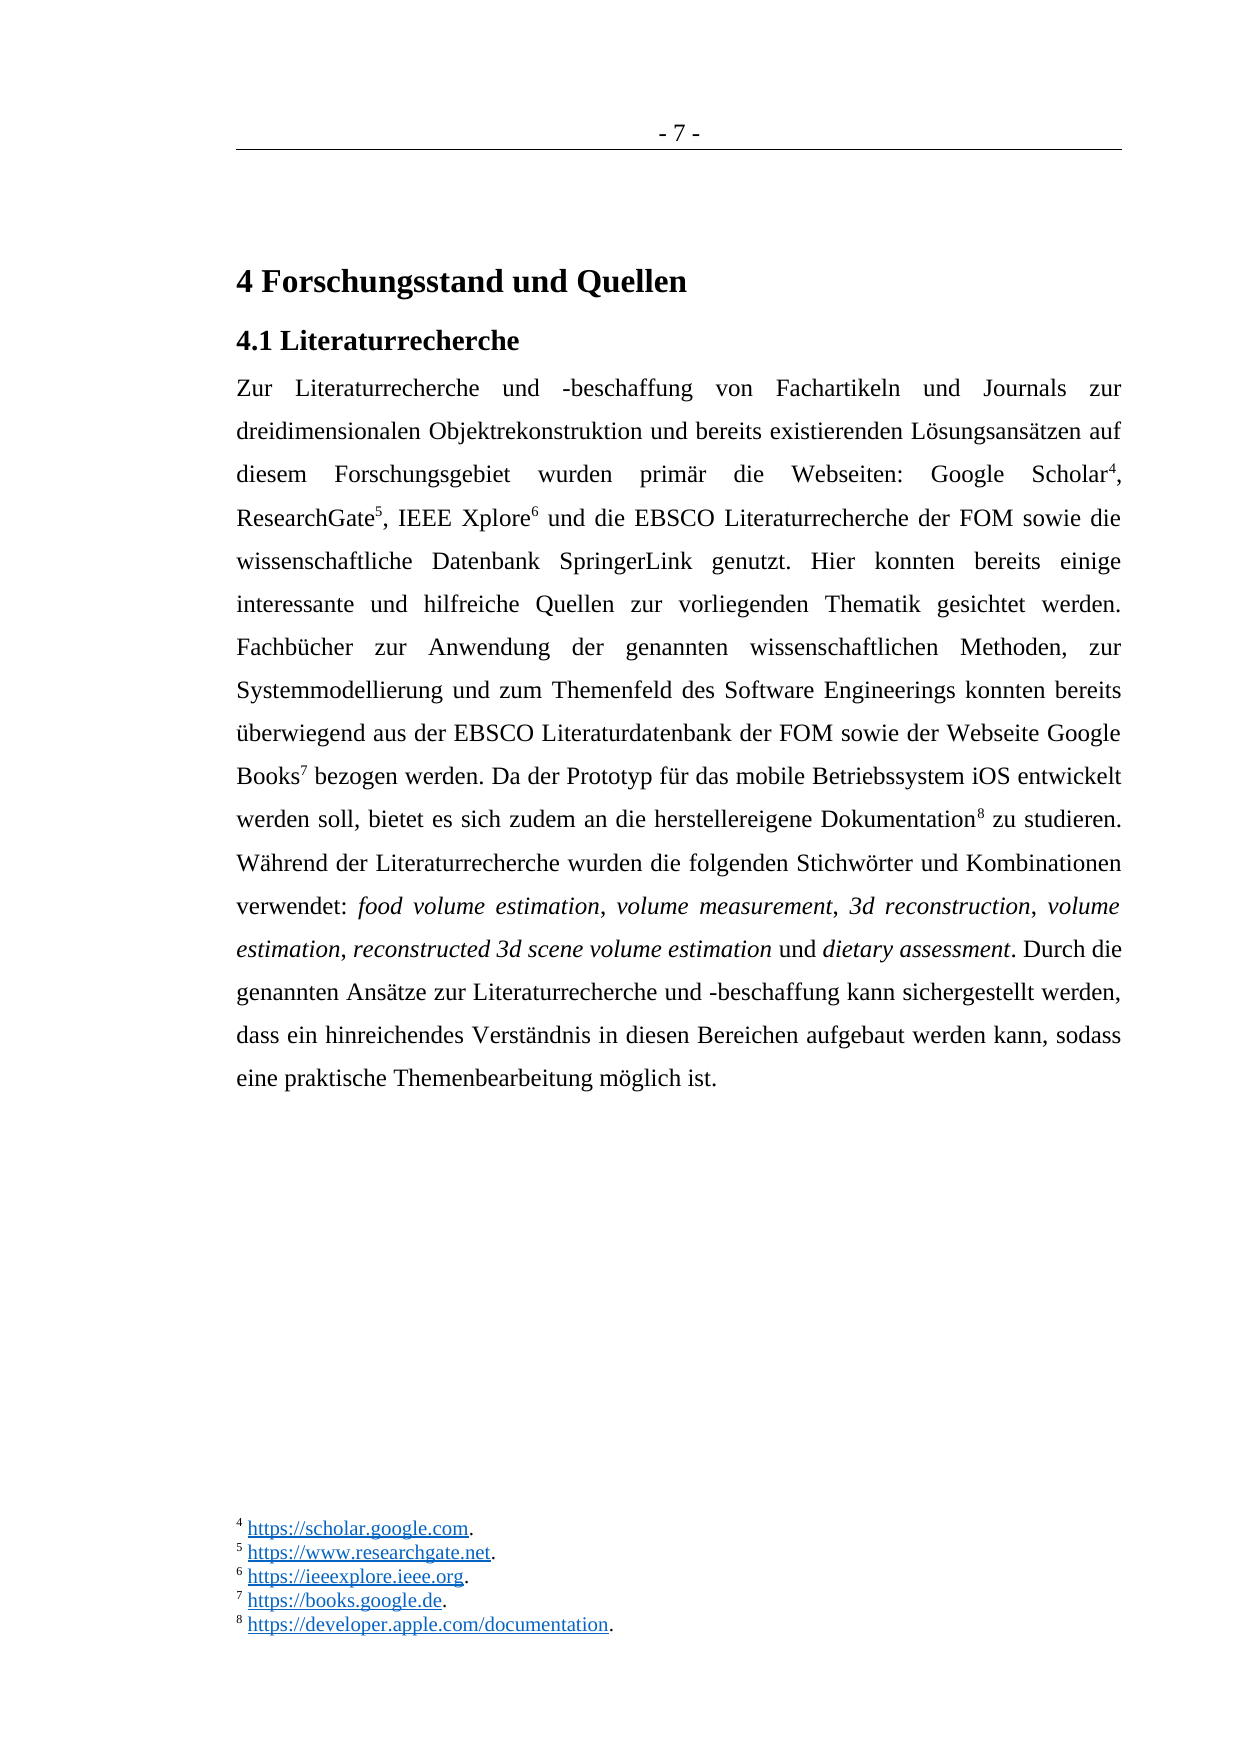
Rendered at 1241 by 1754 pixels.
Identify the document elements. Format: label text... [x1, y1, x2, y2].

text 4 Forschungsstand und Quellen [236, 261, 1122, 299]
text Zur Literaturrecherche und -beschaffung von Fachartikeln und Journals zur dreidimensionalen Objektrekonstruktion und bereits existierenden Lösungsansätzen auf diesem Forschungsgebiet wurden primär die Webseiten: Google Scholar, ResearchGate, IEEE Xplore und die EBSCO Literaturrecherche der FOM sowie die wissenschaftliche Datenbank SpringerLink genutzt. Hier konnten bereits einige interessante und hilfreiche Quellen zur vorliegenden Thematik gesichtet werden. Fachbücher zur Anwendung der genannten wissenschaftlichen Methoden, zur Systemmodellierung und zum Themenfeld des Software Engineerings konnten bereits überwiegend aus der EBSCO Literaturdatenbank der FOM sowie der Webseite Google Books bezogen werden. Da der Prototyp für das mobile Betriebssystem iOS entwickelt werden soll, bietet es sich zudem an die herstellereigene Dokumentation zu studieren. Während der Literaturrecherche wurden die folgenden Stichwörter und Kombinationen verwendet: food volume estimation, volume measurement, 3d reconstruction, volume estimation, reconstructed 3d scene volume estimation und dietary assessment. Durch die genannten Ansätze zur Literaturrecherche und -beschaffung kann sichergestellt werden, dass ein hinreichendes Verständnis in diesen Bereichen aufgebaut werden kann, sodass eine praktische Themenbearbeitung möglich ist. [236, 373, 1122, 1092]
text 4.1 Literaturrecherche [236, 323, 1122, 356]
